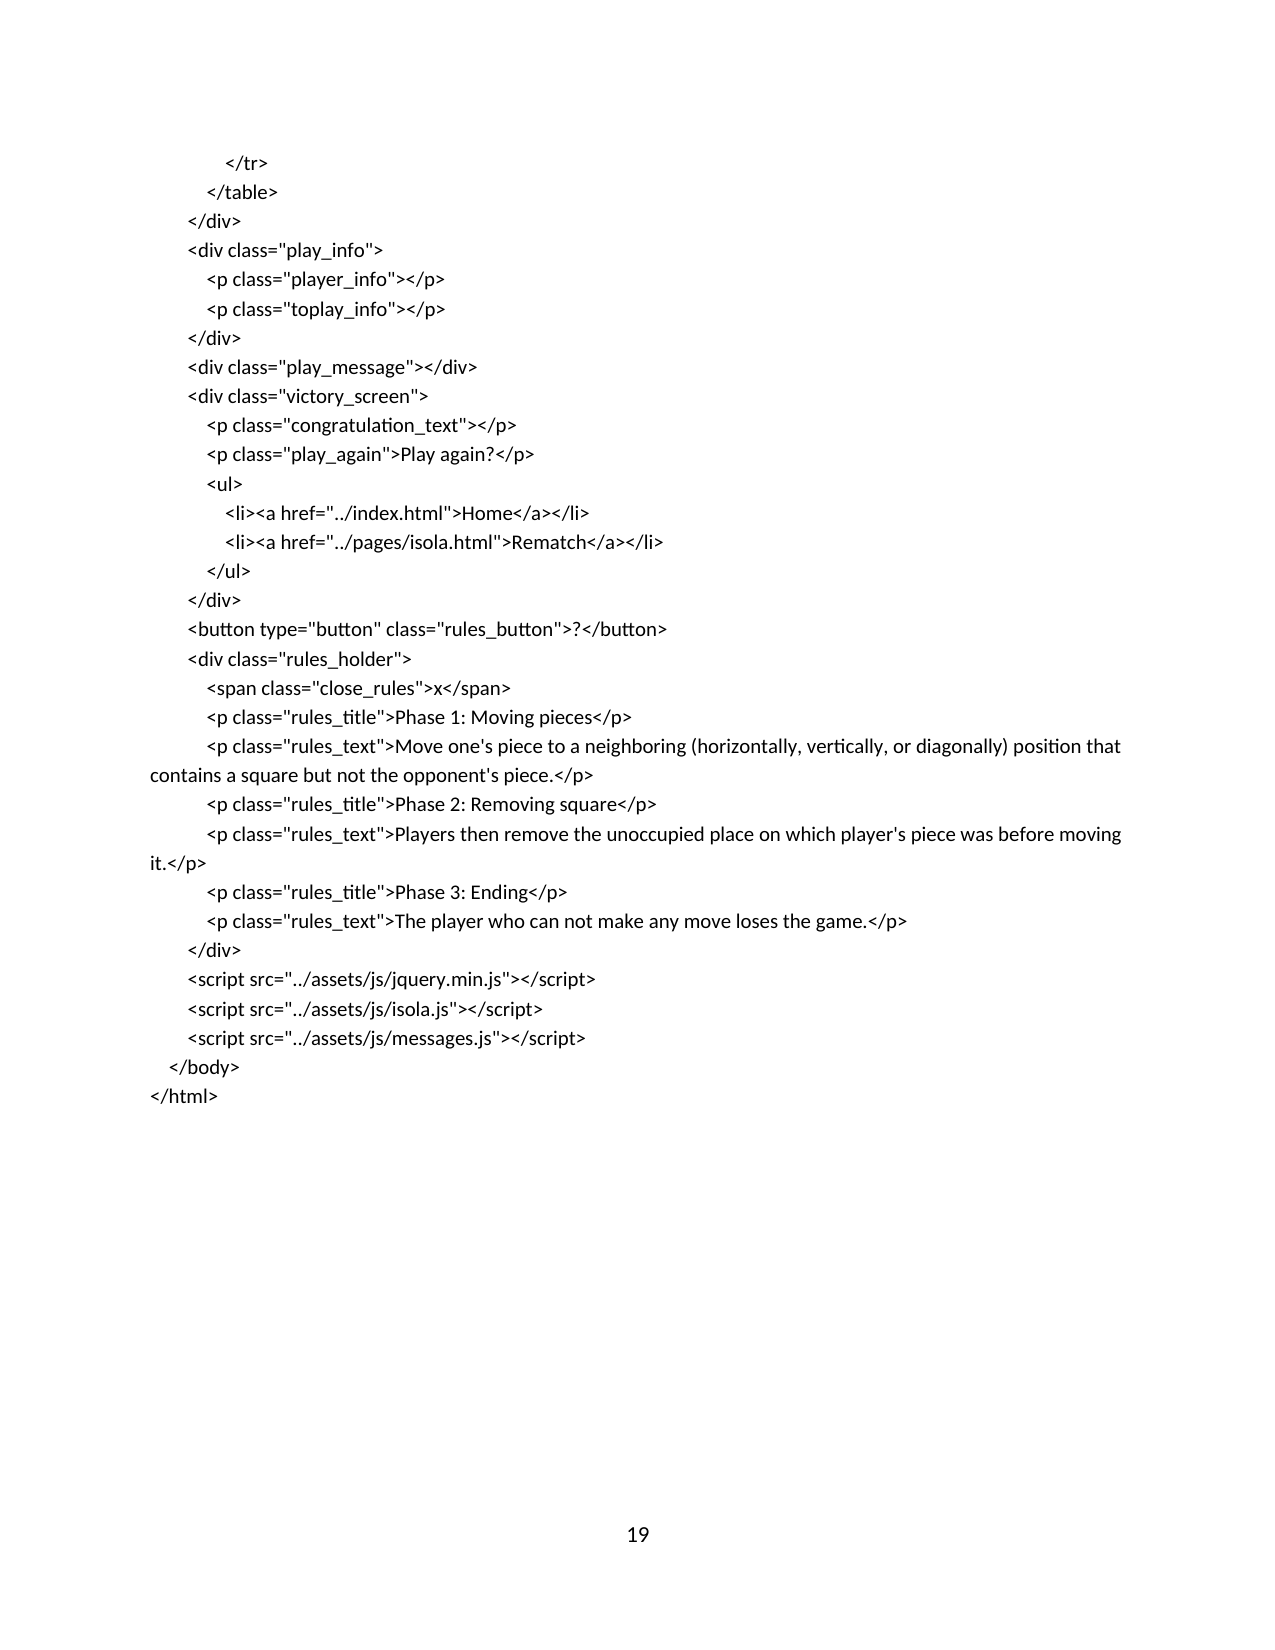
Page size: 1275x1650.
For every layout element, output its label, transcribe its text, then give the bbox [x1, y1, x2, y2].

text </div> [150, 937, 1125, 963]
text <p class="rules_text">The player who can not make any move loses the game.</p> [150, 908, 1125, 934]
text <script src="../assets/js/isola.js"></script> [150, 996, 1125, 1021]
text <p class="toplay_info"></p> [150, 296, 1125, 321]
text <span class="close_rules">x</span> [150, 675, 1125, 700]
text </ul> [150, 558, 1125, 584]
text <p class="rules_title">Phase 3: Ending</p> [150, 879, 1125, 904]
text <li><a href="../pages/isola.html">Rematch</a></li> [150, 529, 1125, 554]
text <div class="play_info"> [150, 237, 1125, 263]
text <li><a href="../index.html">Home</a></li> [150, 500, 1125, 525]
text <p class="rules_title">Phase 1: Moving pieces</p> [150, 704, 1125, 729]
text <p class="rules_text">Players then remove the unoccupied place on which player's piece was before moving it.</p> [150, 821, 1125, 875]
text <p class="rules_title">Phase 2: Removing square</p> [150, 792, 1125, 817]
text <p class="congratulation_text"></p> [150, 412, 1125, 438]
text <p class="rules_text">Move one's piece to a neighboring (horizontally, vertically, or diagonally) position that contains a square but not the opponent's piece.</p> [150, 733, 1125, 788]
text </body> [150, 1054, 1125, 1079]
text <div class="play_message"></div> [150, 354, 1125, 379]
text <div class="rules_holder"> [150, 646, 1125, 671]
text </table> [150, 179, 1125, 204]
text <p class="play_again">Play again?</p> [150, 442, 1125, 467]
text </div> [150, 587, 1125, 613]
text <div class="victory_screen"> [150, 383, 1125, 409]
text </html> [150, 1083, 1125, 1109]
text </tr> [150, 150, 1125, 175]
text </div> [150, 208, 1125, 234]
text <script src="../assets/js/jquery.min.js"></script> [150, 967, 1125, 992]
text <button type="button" class="rules_button">?</button> [150, 617, 1125, 642]
text </div> [150, 325, 1125, 350]
text <script src="../assets/js/messages.js"></script> [150, 1025, 1125, 1050]
text <ul> [150, 471, 1125, 496]
text <p class="player_info"></p> [150, 267, 1125, 292]
